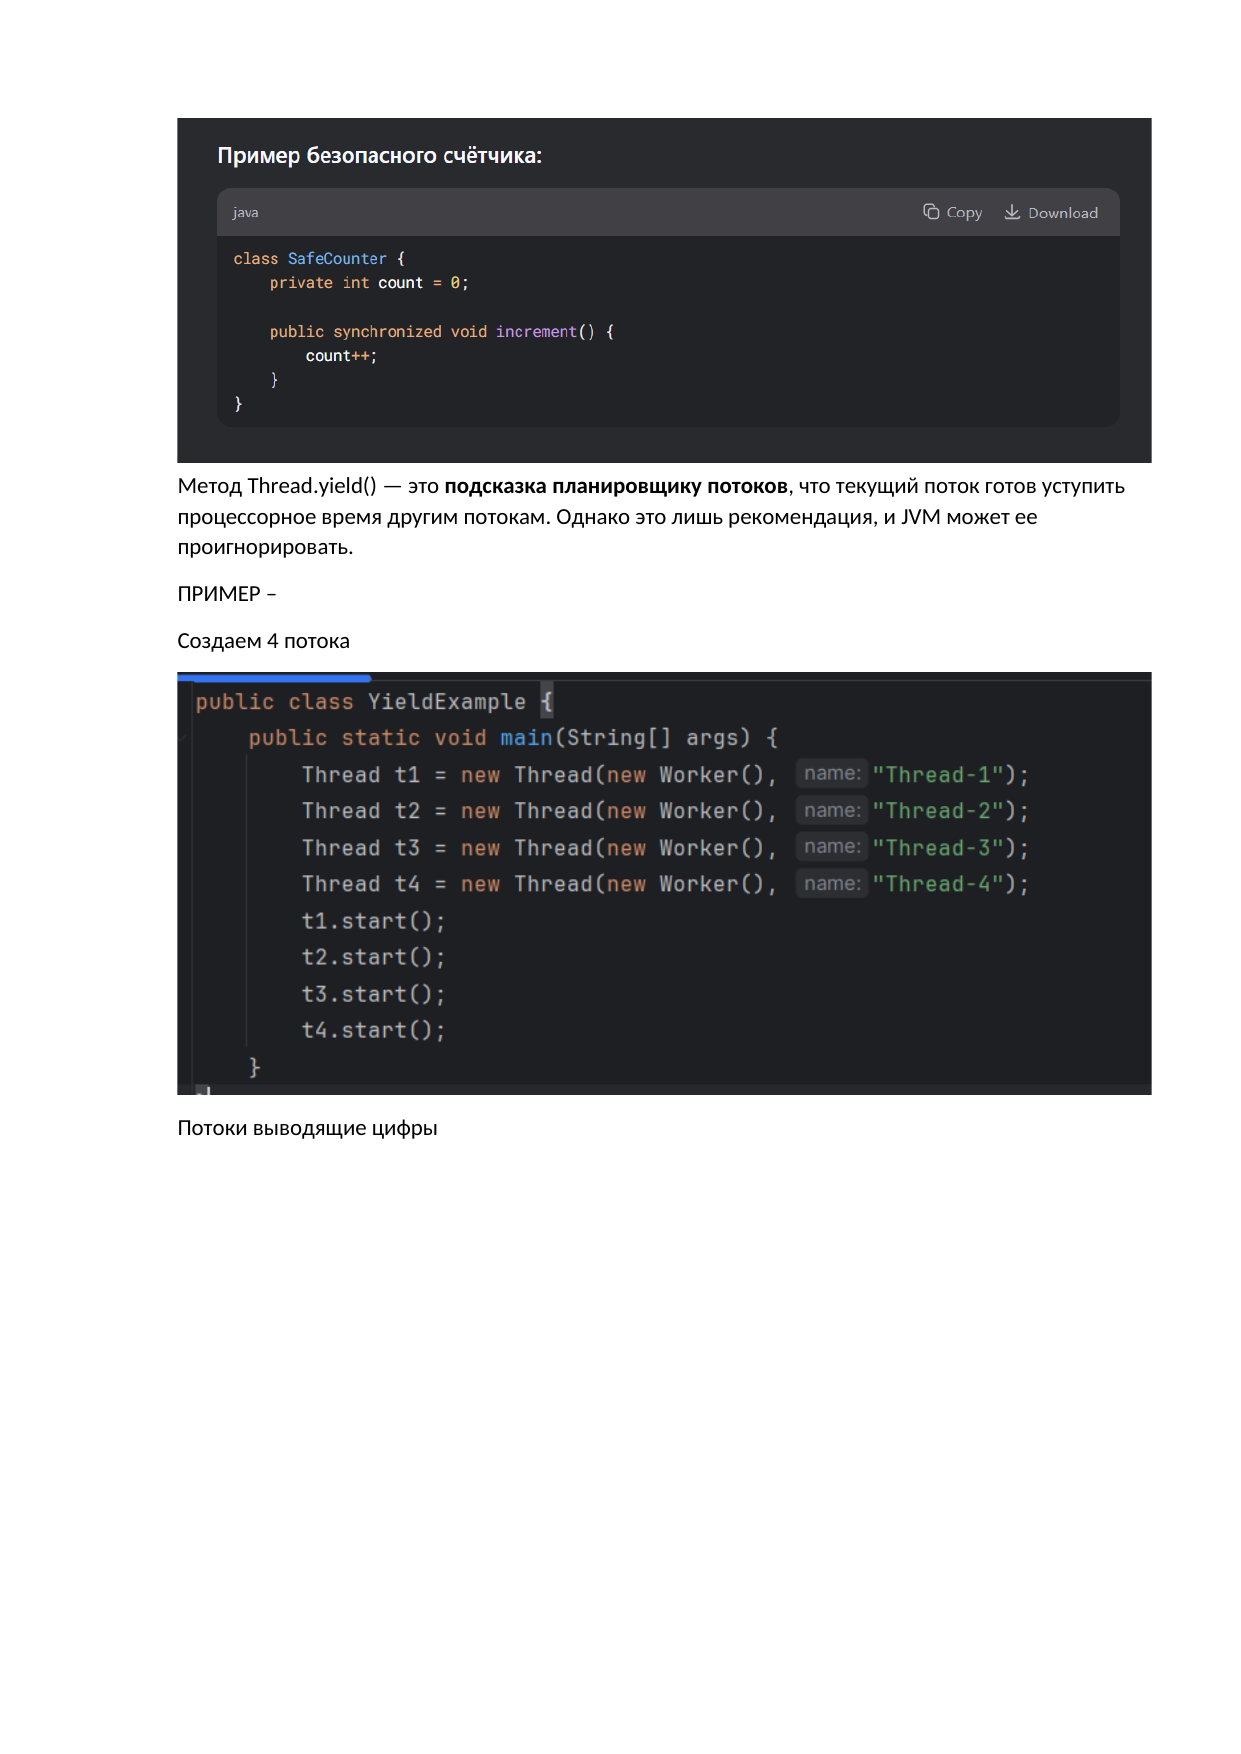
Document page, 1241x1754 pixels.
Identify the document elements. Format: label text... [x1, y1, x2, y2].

picture [177, 118, 1152, 463]
text ПРИМЕР – [177, 579, 1152, 607]
picture [177, 672, 1152, 1095]
text Создаем 4 потока [177, 626, 1152, 654]
text Потоки выводящие цифры [177, 1113, 1152, 1141]
